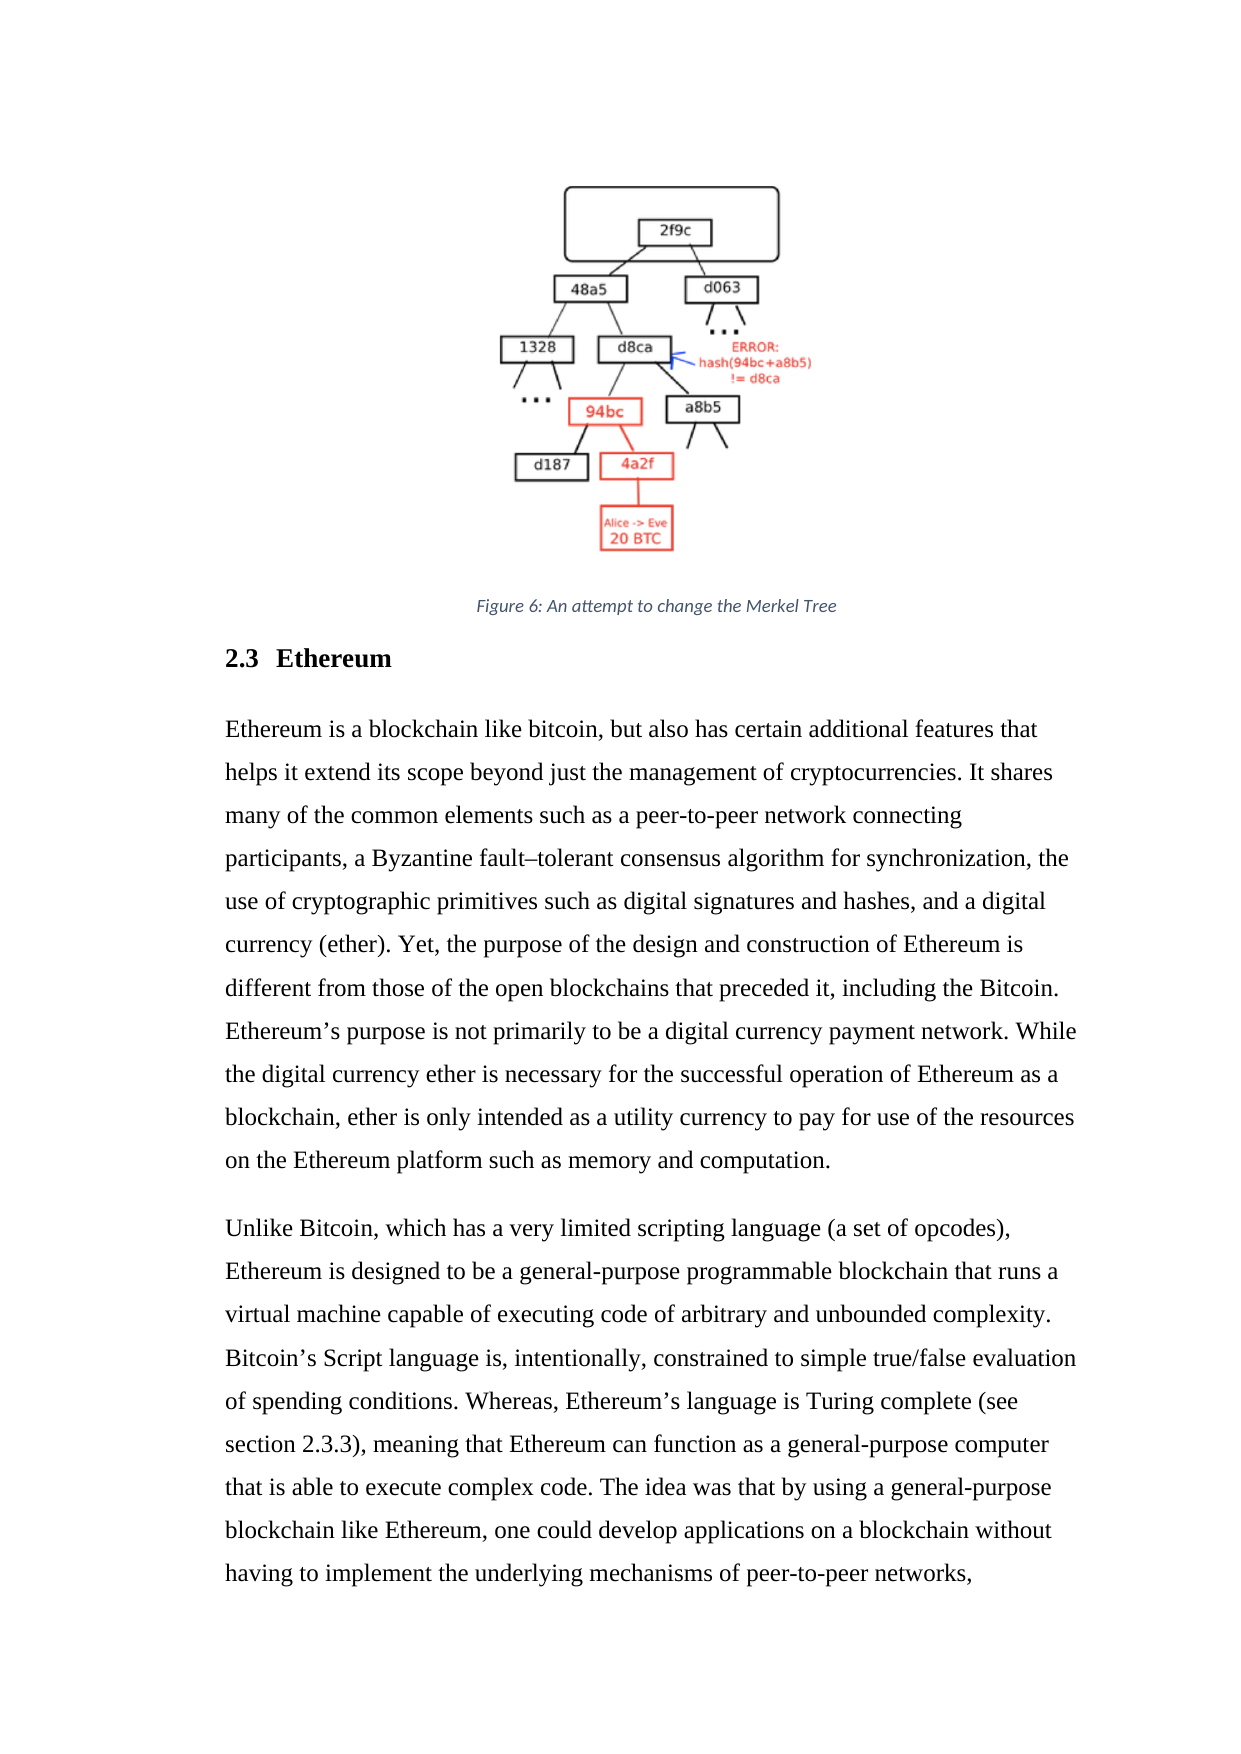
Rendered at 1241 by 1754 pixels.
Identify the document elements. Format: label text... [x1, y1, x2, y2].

text Ethereum is a blockchain like bitcoin, but also has certain additional features that helps it extend its scope beyond just the management of cryptocurrencies. It shares many of the common elements such as a peer-to-peer network connecting participants, a Byzantine fault–tolerant consensus algorithm for synchronization, the use of cryptographic primitives such as digital signatures and hashes, and a digital currency (ether). Yet, the purpose of the design and construction of Ethereum is different from those of the open blockchains that preceded it, including the Bitcoin. Ethereum’s purpose is not primarily to be a digital currency payment network. While the digital currency ether is necessary for the successful operation of Ethereum as a blockchain, ether is only intended as a utility currency to pay for use of the resources on the Ethereum platform such as memory and computation. [225, 714, 1090, 1174]
list Ethereum [225, 642, 1090, 673]
picture [497, 150, 818, 582]
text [225, 1213, 1090, 1587]
text Figure 6: An attempt to change the Merkel Tree [225, 594, 1090, 617]
